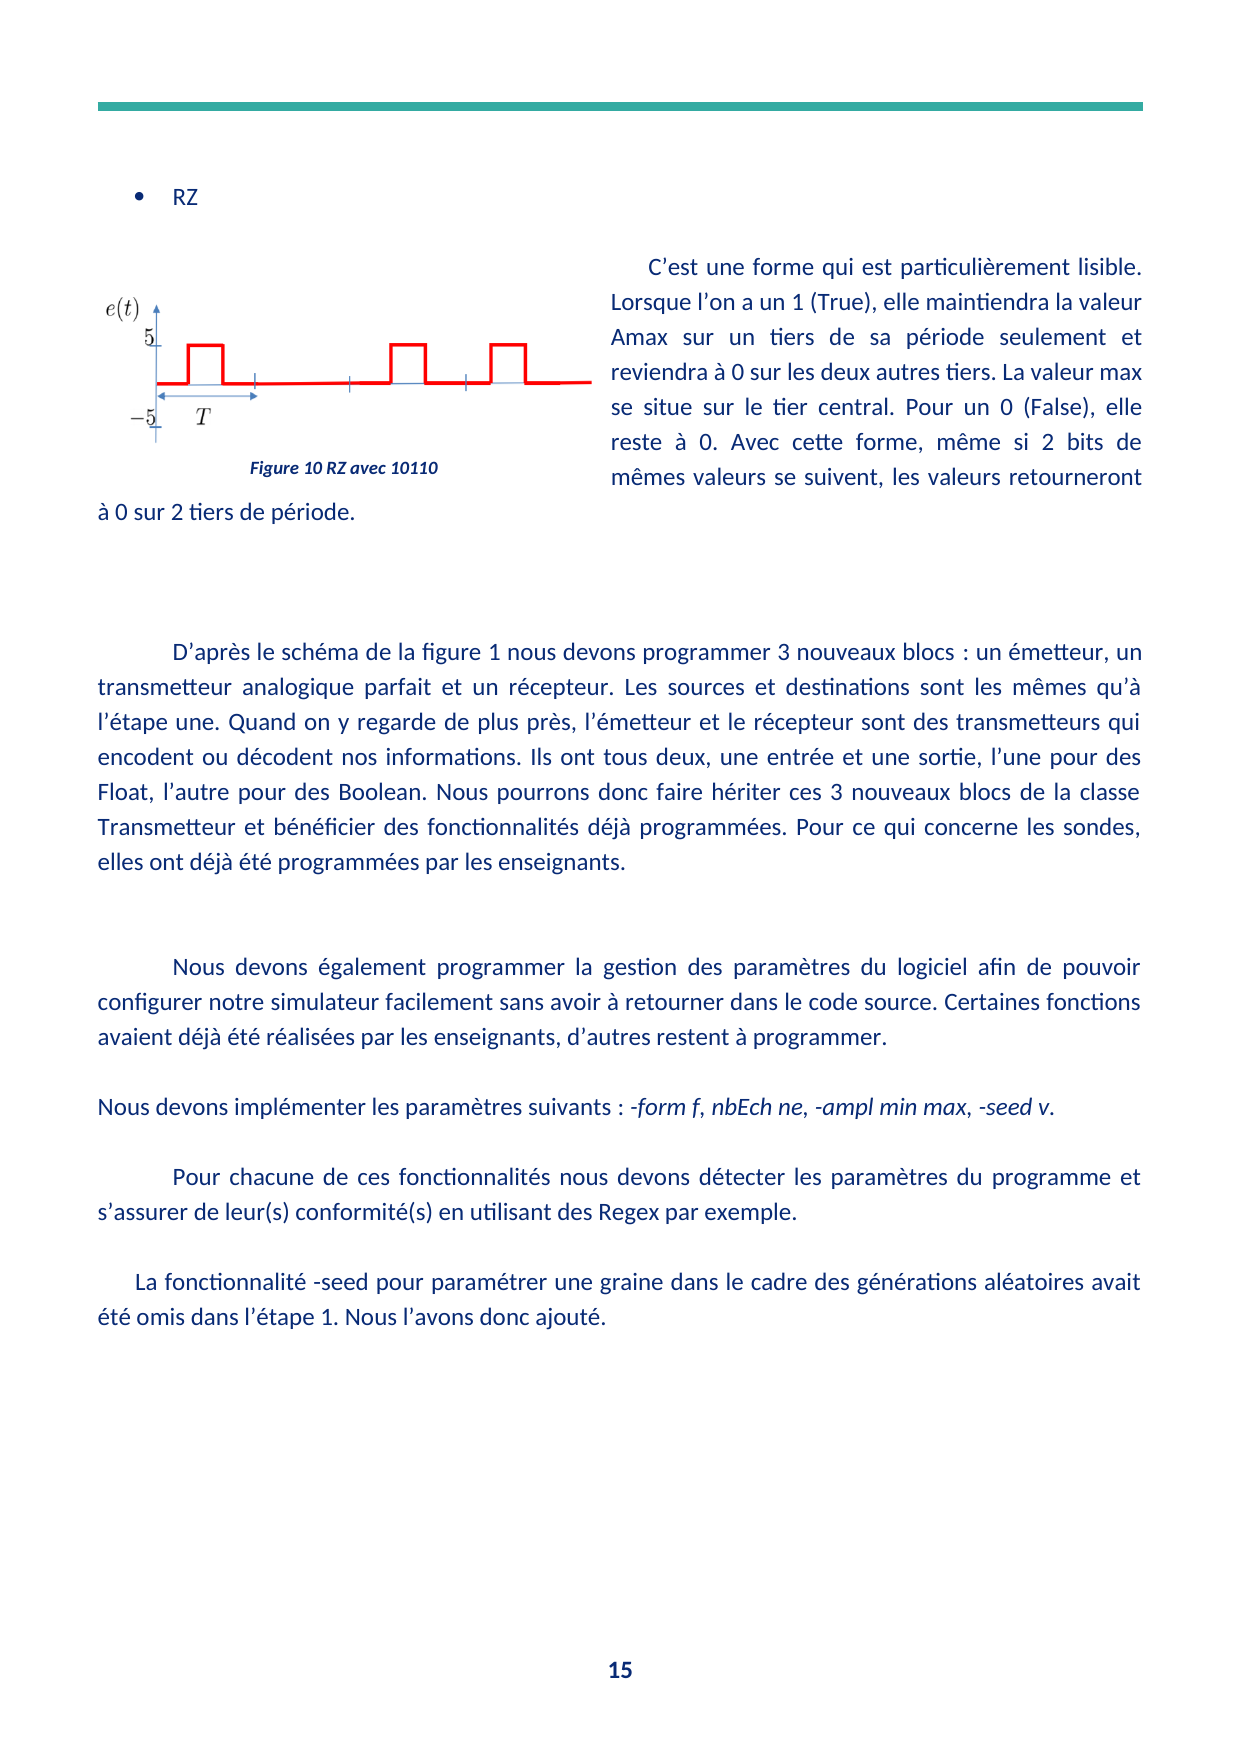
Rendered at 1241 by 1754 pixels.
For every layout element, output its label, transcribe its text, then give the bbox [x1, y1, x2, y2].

text Pour chacune de ces fonctionnalités nous devons détecter les paramètres du programme et s’assurer de leur(s) conformité(s) en utilisant des Regex par exemple. [97, 1161, 1143, 1227]
text La fonctionnalité -seed pour paramétrer une graine dans le cadre des générations aléatoires avait été omis dans l’étape 1. Nous l’avons donc ajouté. [97, 1266, 1143, 1332]
list RZ [135, 181, 1143, 212]
picture [97, 279, 592, 447]
text Nous devons également programmer la gestion des paramètres du logiciel afin de pouvoir configurer notre simulateur facilement sans avoir à retourner dans le code source. Certaines fonctions avaient déjà été réalisées par les enseignants, d’autres restent à programmer. [97, 951, 1143, 1052]
text D’après le schéma de la figure 1 nous devons programmer 3 nouveaux blocs : un émetteur, un transmetteur analogique parfait et un récepteur. Les sources et destinations sont les mêmes qu’à l’étape une. Quand on y regarde de plus près, l’émetteur et le récepteur sont des transmetteurs qui encodent ou décodent nos informations. Ils ont tous deux, une entrée et une sortie, l’une pour des Float, l’autre pour des Boolean. Nous pourrons donc faire hériter ces 3 nouveaux blocs de la classe Transmetteur et bénéficier des fonctionnalités déjà programmées. Pour ce qui concerne les sondes, elles ont déjà été programmées par les enseignants. [97, 636, 1143, 877]
text Nous devons implémenter les paramètres suivants : -form f, nbEch ne, -ampl min max, -seed v. [97, 1091, 1143, 1122]
